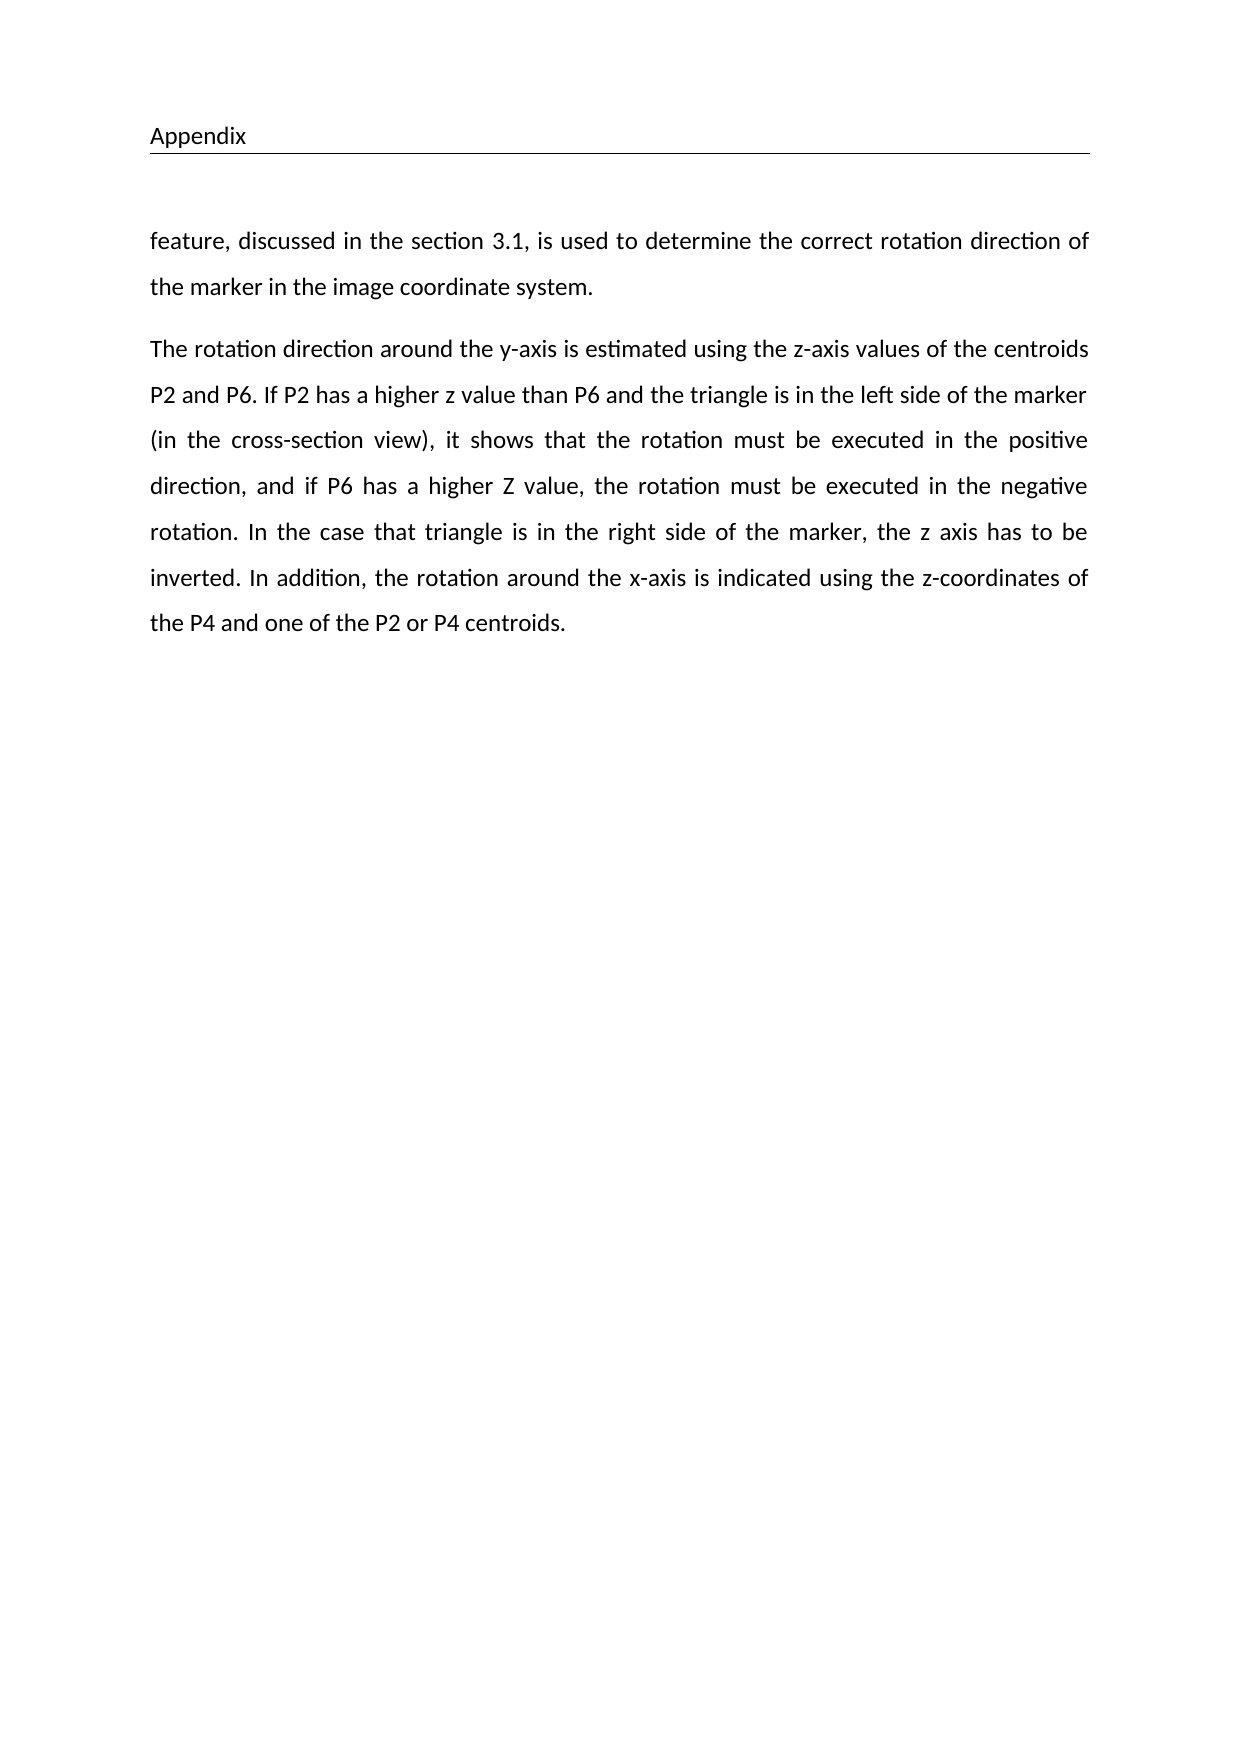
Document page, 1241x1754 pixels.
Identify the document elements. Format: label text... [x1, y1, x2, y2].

text The rotation direction around the y-axis is estimated using the z-axis values of the centroids P2 and P6. If P2 has a higher z value than P6 and the triangle is in the left side of the marker (in the cross-section view), it shows that the rotation must be executed in the positive direction, and if P6 has a higher Z value, the rotation must be executed in the negative rotation. In the case that triangle is in the right side of the marker, the z axis has to be inverted. In addition, the rotation around the x-axis is indicated using the z-coordinates of the P4 and one of the P2 or P4 centroids. [150, 333, 1090, 638]
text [150, 225, 1090, 301]
